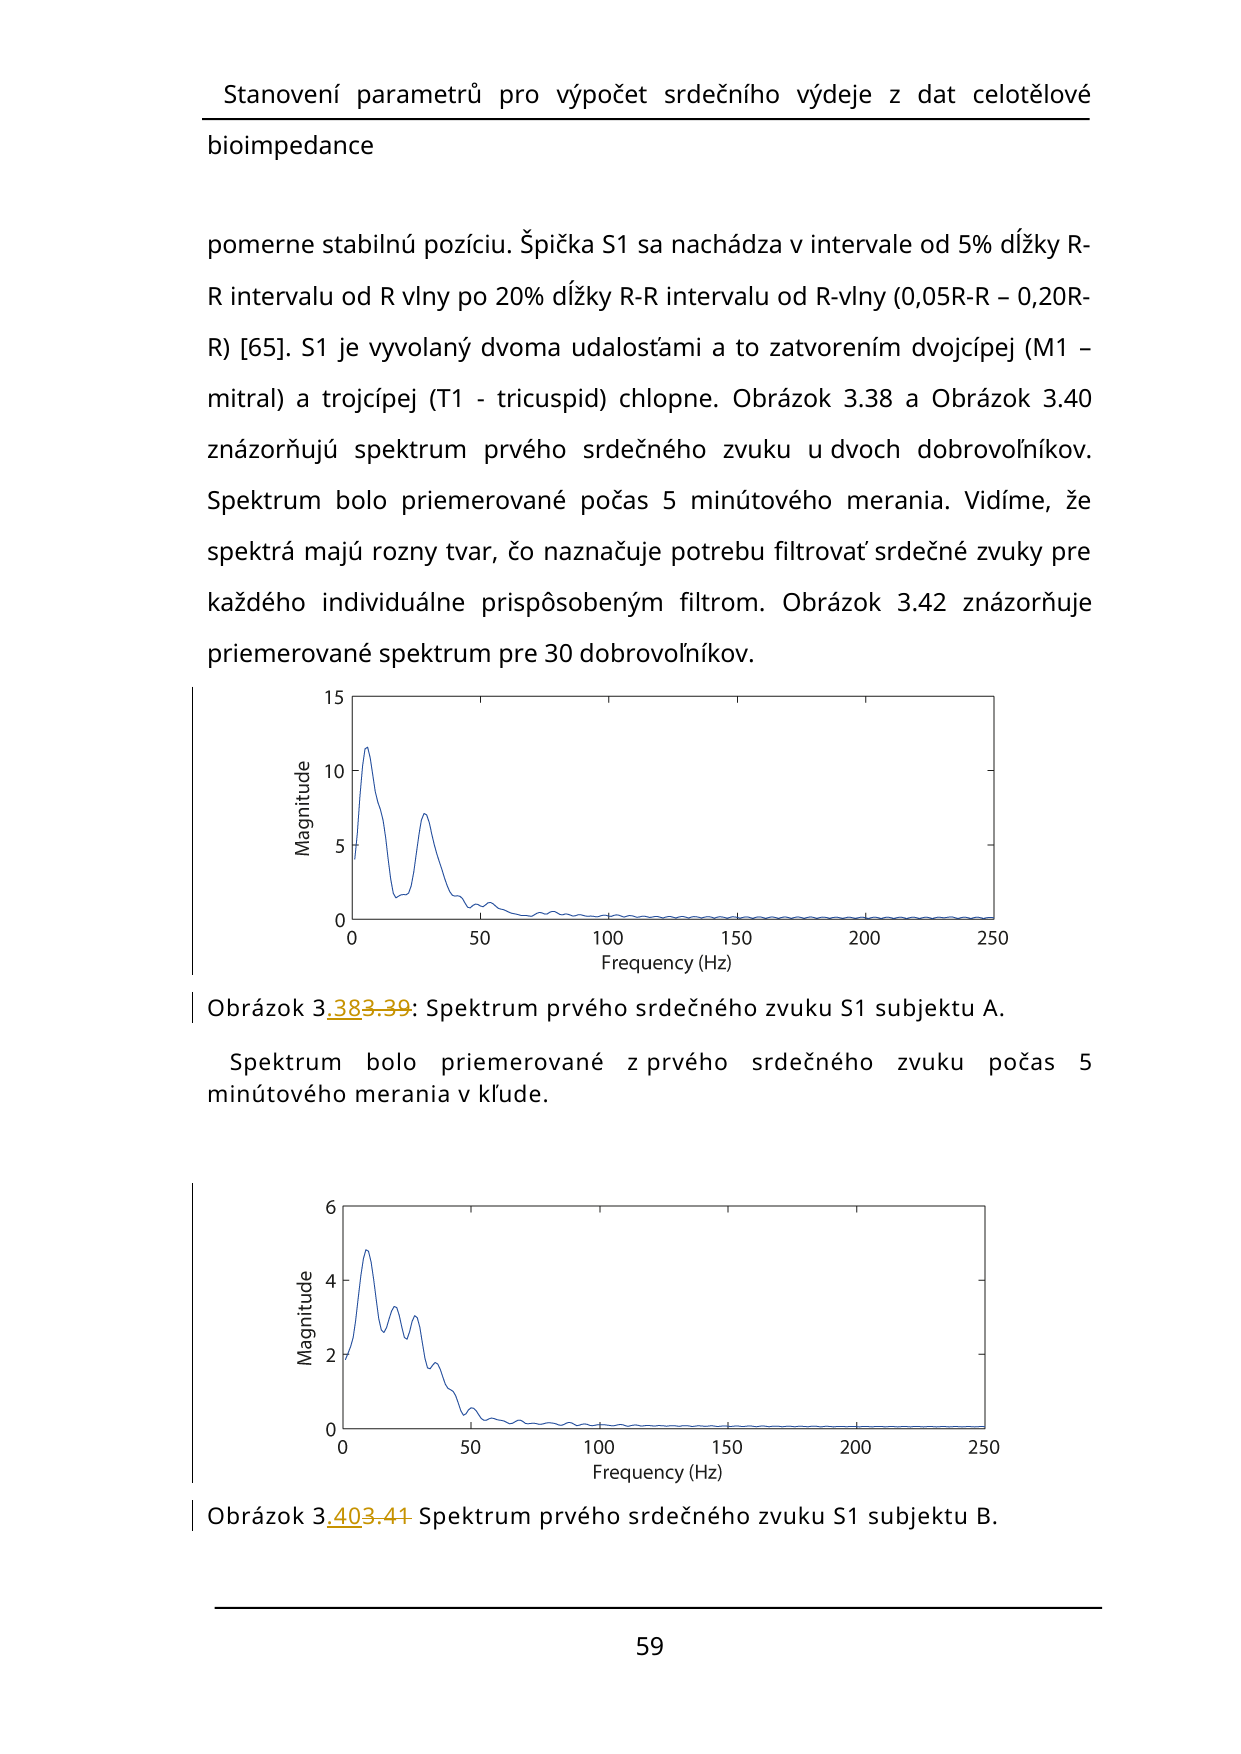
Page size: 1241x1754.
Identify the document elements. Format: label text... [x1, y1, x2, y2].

text Obrázok 3: Spektrum prvého srdečného zvuku S1 subjektu A. [207, 992, 1092, 1023]
picture [291, 686, 1009, 975]
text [207, 227, 1092, 669]
text Obrázok 3 Spektrum prvého srdečného zvuku S1 subjektu B. [207, 1500, 1092, 1531]
picture [235, 1183, 1064, 1484]
text Spektrum bolo priemerované z prvého srdečného zvuku počas 5 minútového merania v kľude. [207, 1046, 1092, 1110]
